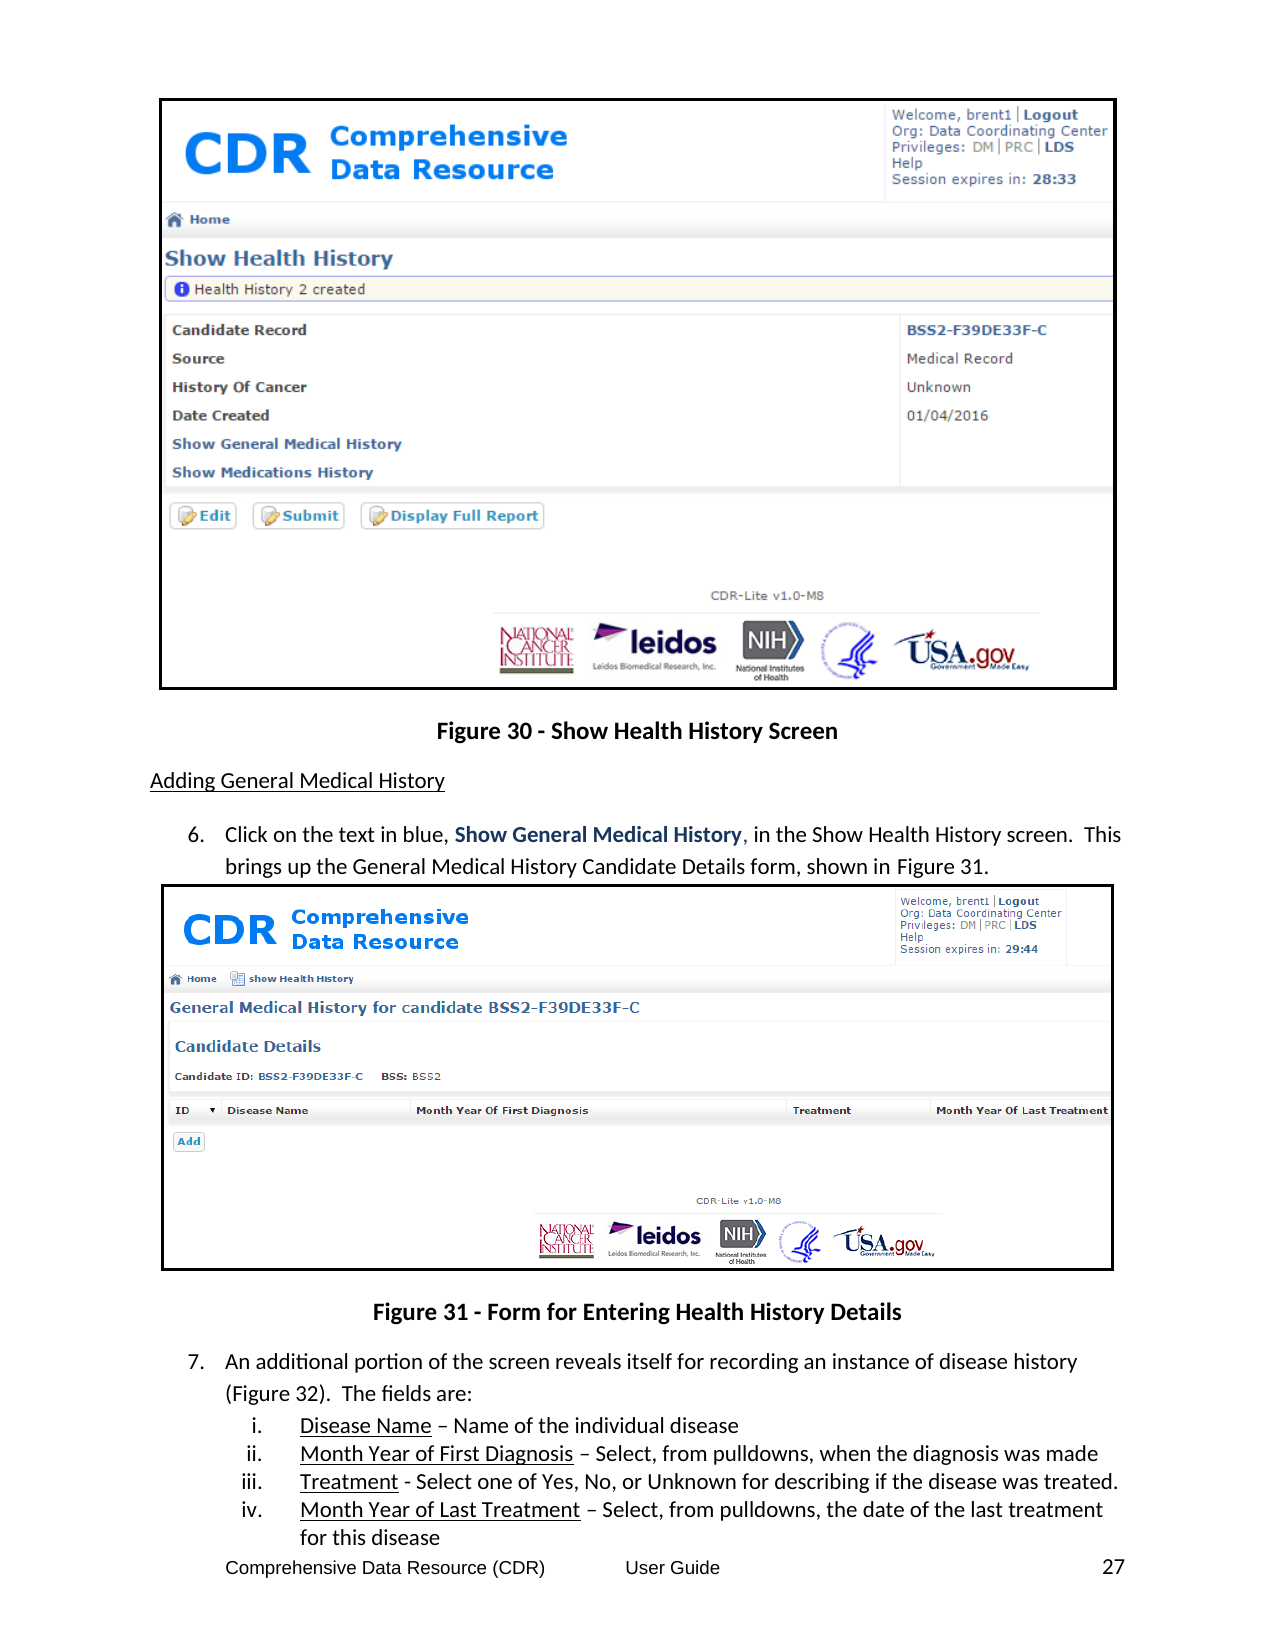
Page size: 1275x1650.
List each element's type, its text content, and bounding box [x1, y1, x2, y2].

list Month Year of First Diagnosis – Select, from pulldowns, when the diagnosis was made [262, 1439, 1125, 1467]
picture [162, 101, 1113, 687]
text Figure 31 - Form for Entering Health History Details [150, 1296, 1125, 1326]
list Treatment - Select one of Yes, No, or Unknown for describing if the disease was treated. [262, 1467, 1125, 1496]
list Disease Name – Name of the individual disease [262, 1411, 1125, 1439]
list Month Year of Last Treatment – Select, from pulldowns, the date of the last treatment for this disease [262, 1496, 1125, 1552]
picture [164, 887, 1111, 1268]
text Figure 30 - Show Health History Screen [150, 715, 1125, 746]
text Adding General Medical History [150, 767, 1125, 795]
list An additional portion of the screen reveals itself for recording an instance of disease history (Figure 32). The fields are: [187, 1347, 1125, 1407]
list Click on the text in blue, Show General Medical History, in the Show Health History screen. This brings up the General Medical History Candidate Details form, shown in Figure 31. [187, 820, 1125, 880]
